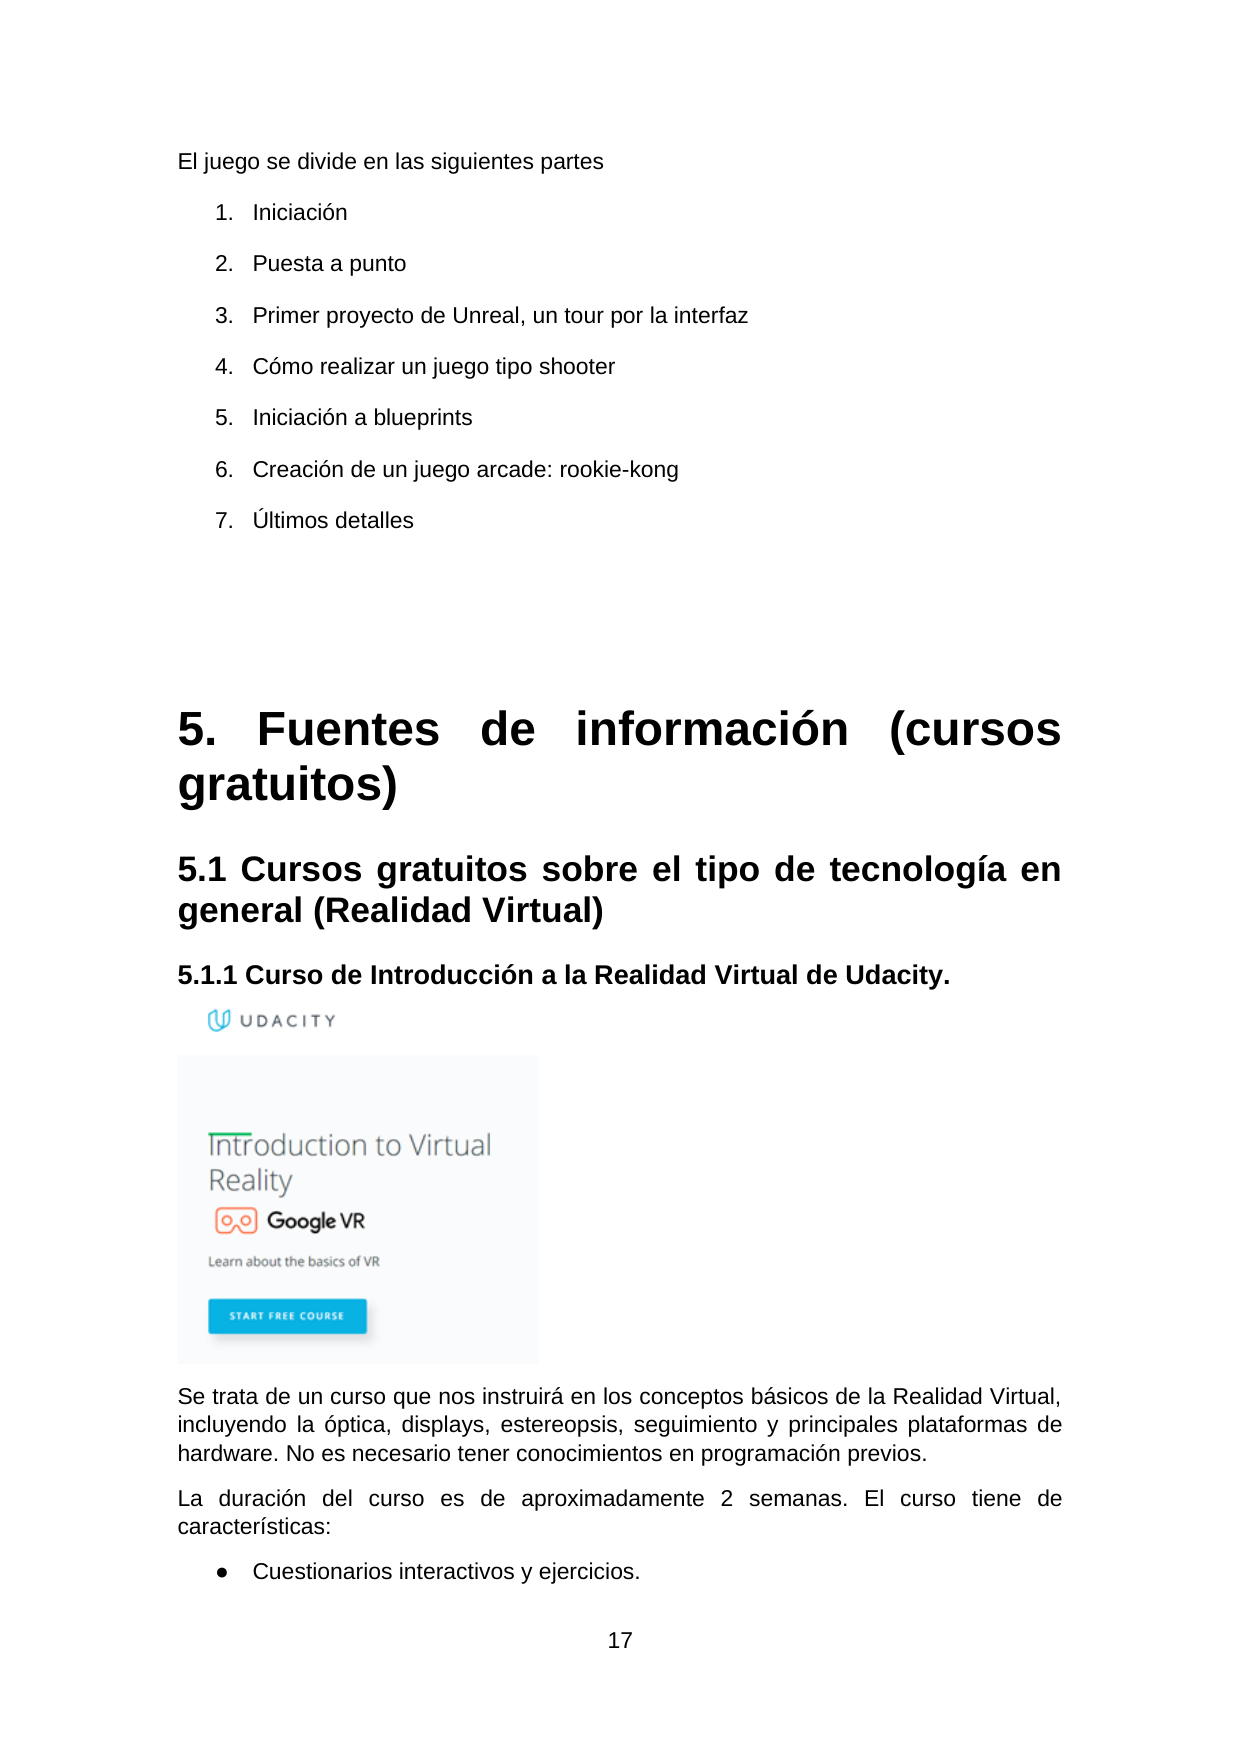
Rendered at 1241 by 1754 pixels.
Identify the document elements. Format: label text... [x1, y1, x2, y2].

subtitle 6. Creación de un juego arcade: rookie-kong [215, 456, 1063, 482]
picture [177, 998, 539, 1364]
subtitle 5.1 Cursos gratuitos sobre el tipo de tecnología en general (Realidad Virtual) [177, 848, 1063, 930]
subtitle 5.1.1 Curso de Introducción a la Realidad Virtual de Udacity. [177, 959, 1063, 990]
subtitle El juego se divide en las siguientes partes [177, 148, 1063, 174]
subtitle 3. Primer proyecto de Unreal, un tour por la interfaz [215, 302, 1063, 328]
text Se trata de un curso que nos instruirá en los conceptos básicos de la Realidad Virtual, incluyendo la óptica, displays, estereopsis, seguimiento y principales plataformas de hardware. No es necesario tener conocimientos en programación previos. [177, 1383, 1063, 1466]
subtitle 1. Iniciación [215, 199, 1063, 225]
subtitle 7. Últimos detalles [215, 507, 1063, 533]
subtitle 5. Fuentes de información (cursos gratuitos) [177, 701, 1063, 811]
list Cuestionarios interactivos y ejercicios. [215, 1558, 1063, 1585]
subtitle 5. Iniciación a blueprints [215, 404, 1063, 431]
subtitle 4. Cómo realizar un juego tipo shooter [215, 353, 1063, 379]
text La duración del curso es de aproximadamente 2 semanas. El curso tiene de características: [177, 1485, 1063, 1539]
subtitle 2. Puesta a punto [215, 250, 1063, 277]
